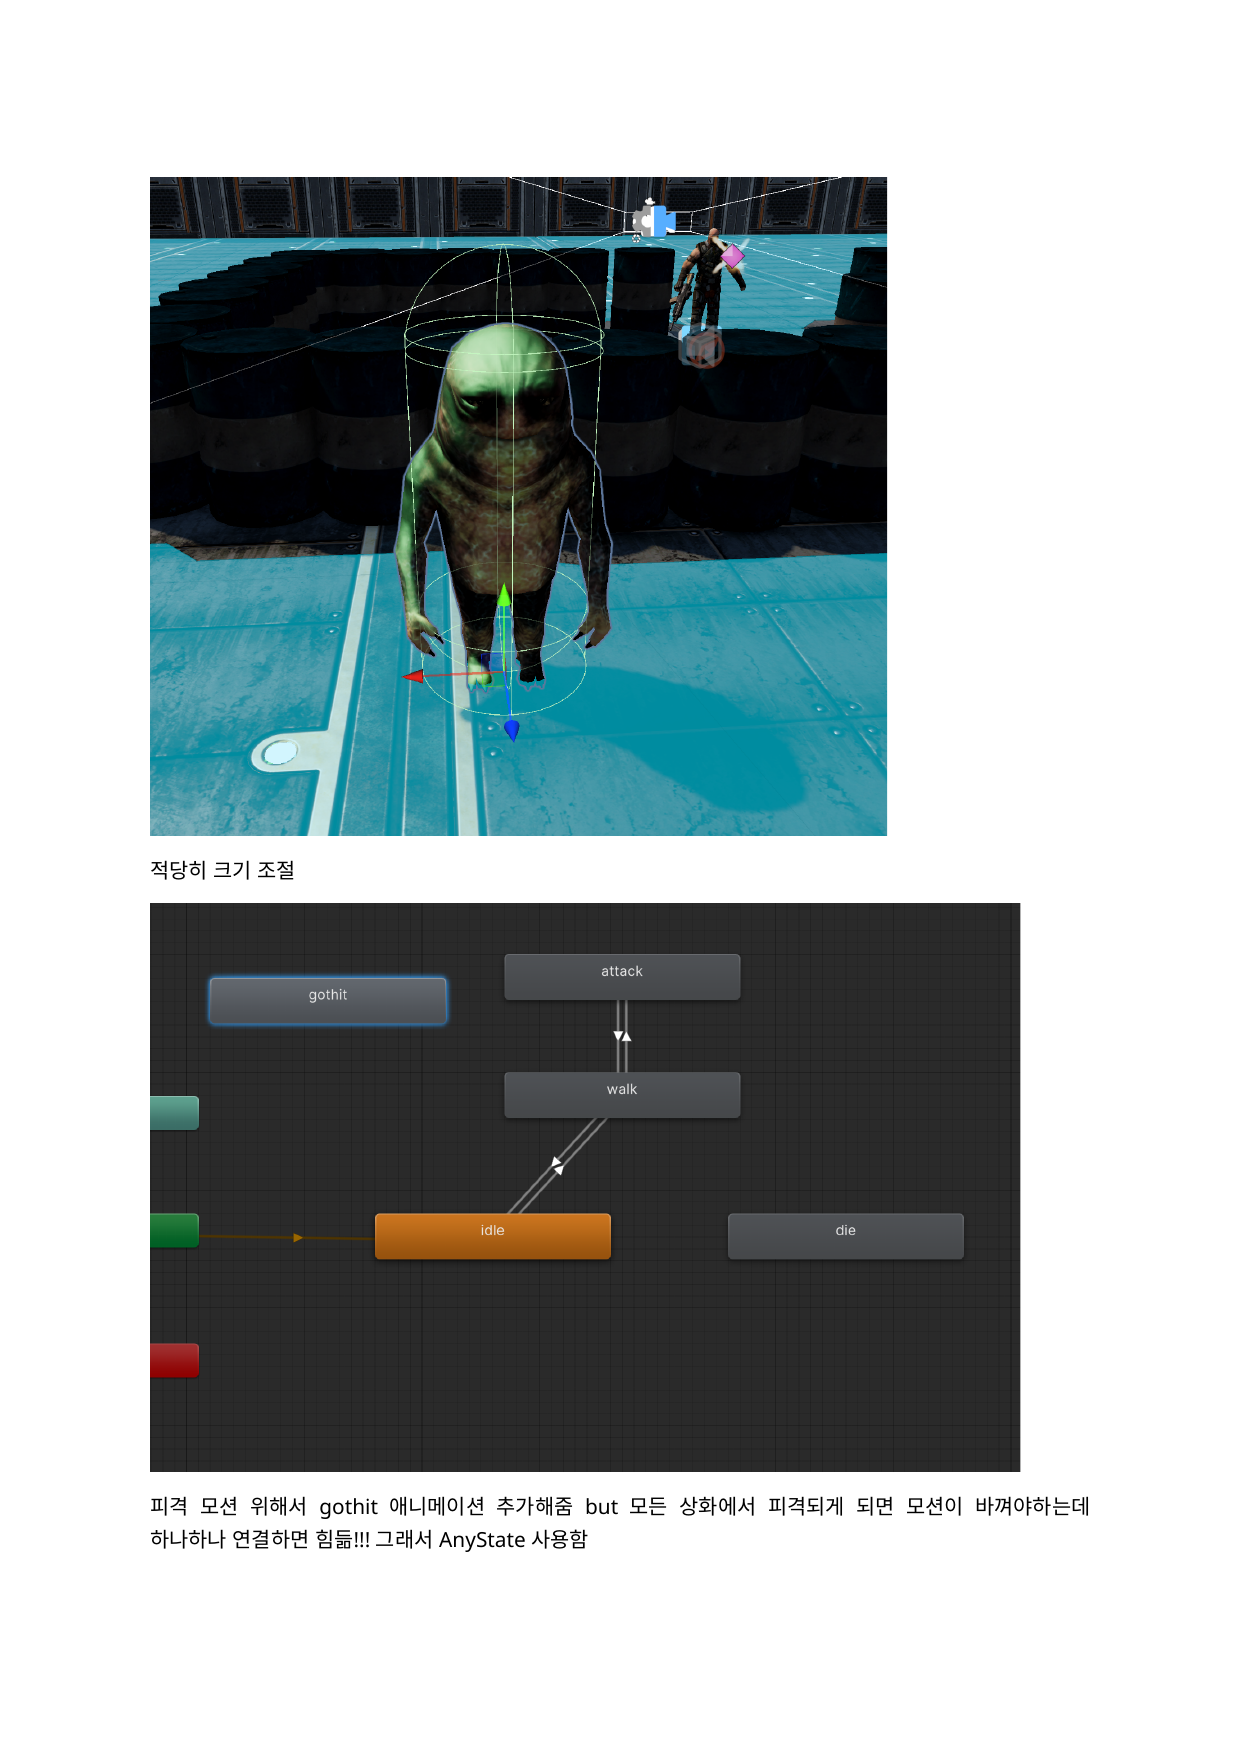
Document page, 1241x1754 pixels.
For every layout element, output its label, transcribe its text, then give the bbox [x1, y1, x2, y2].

picture [150, 903, 1021, 1472]
text 피격 모션 위해서 gothit 애니메이션 추가해줌 but 모든 상화에서 피격되게 되면 모션이 바껴야하는데 하나하나 연결하면 힘듦!!! 그래서 AnyState 사용함 [150, 1491, 1090, 1553]
picture [150, 177, 888, 836]
text 적당히 크기 조절 [150, 854, 1090, 884]
